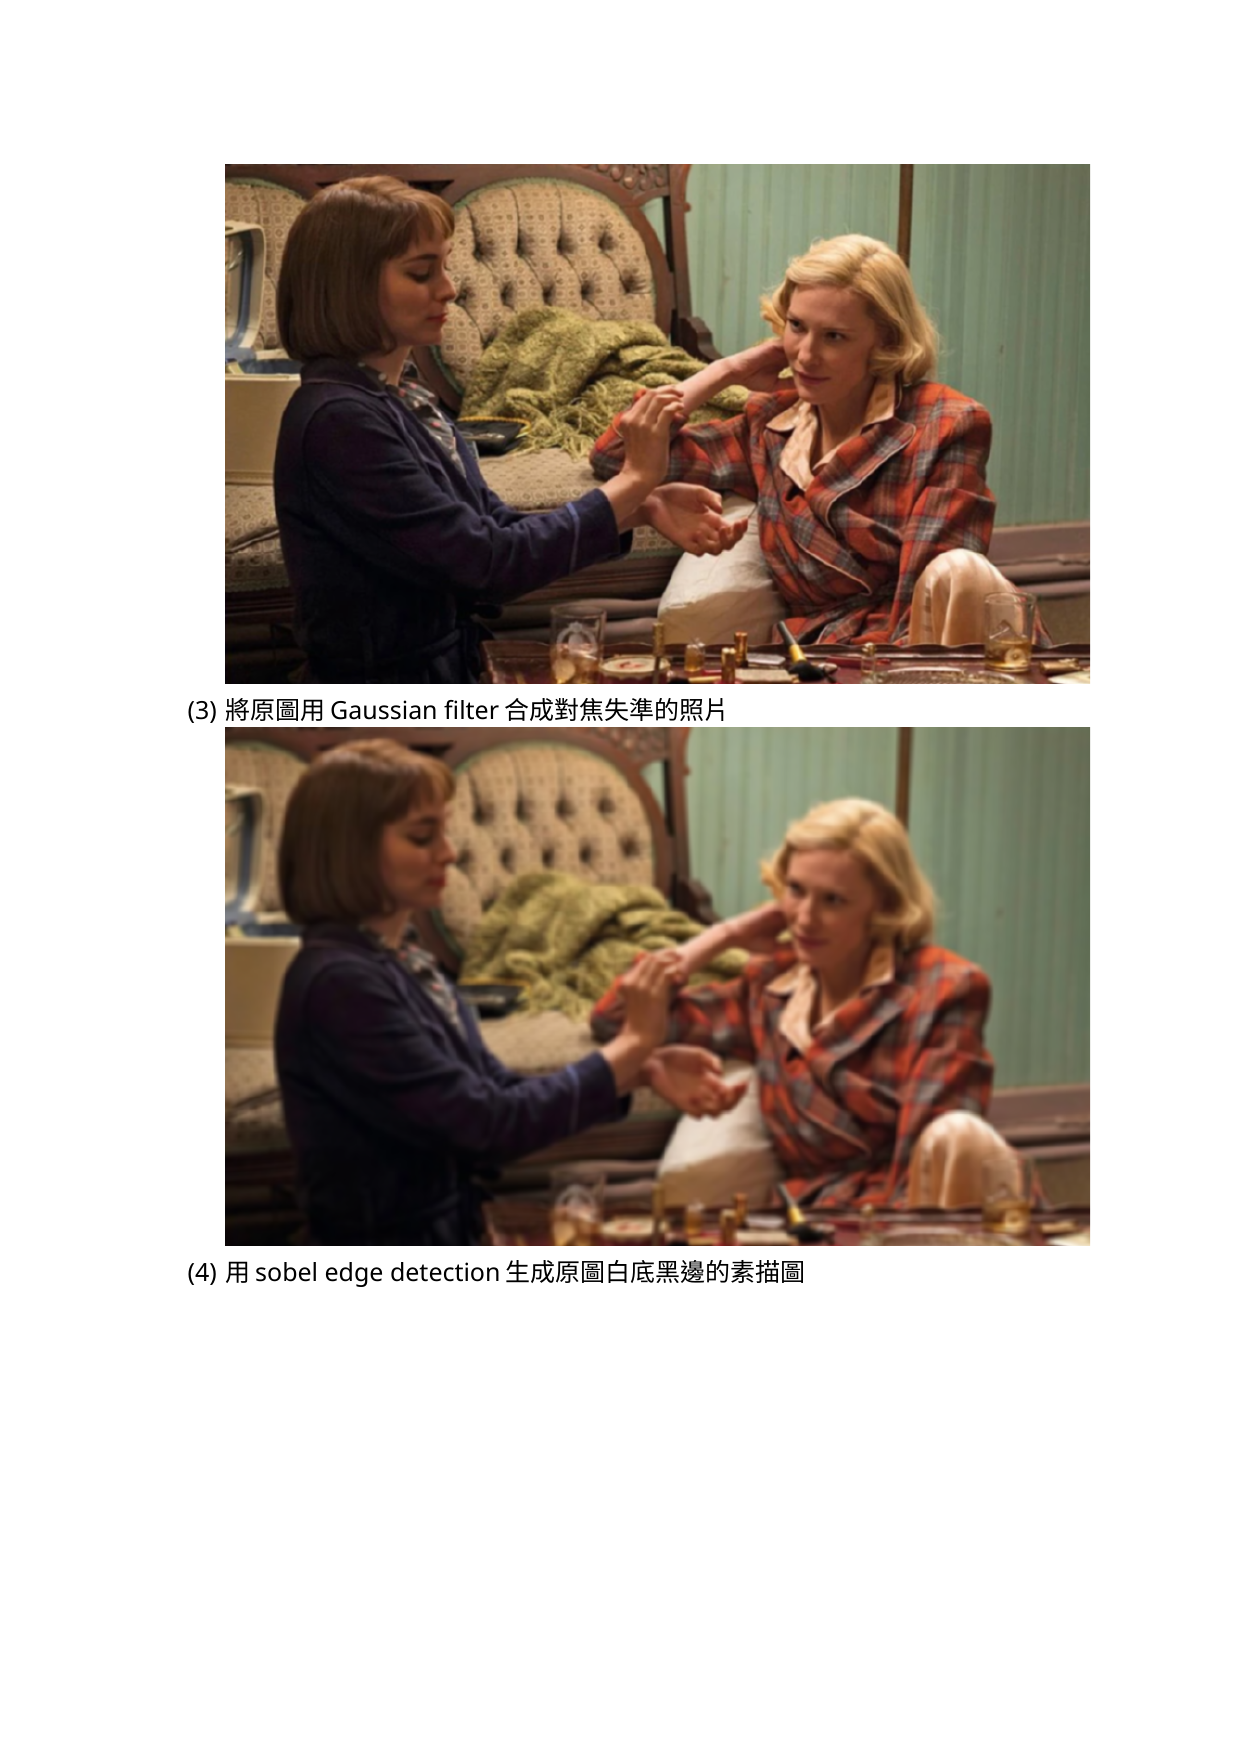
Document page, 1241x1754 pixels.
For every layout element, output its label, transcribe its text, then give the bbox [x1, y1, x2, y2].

picture [225, 164, 1091, 684]
list 用sobel edge detection生成原圖白底黑邊的素描圖 [187, 1252, 1053, 1289]
list 將原圖用Gaussian filter合成對焦失準的照片 [187, 689, 1053, 727]
picture [225, 727, 1091, 1246]
